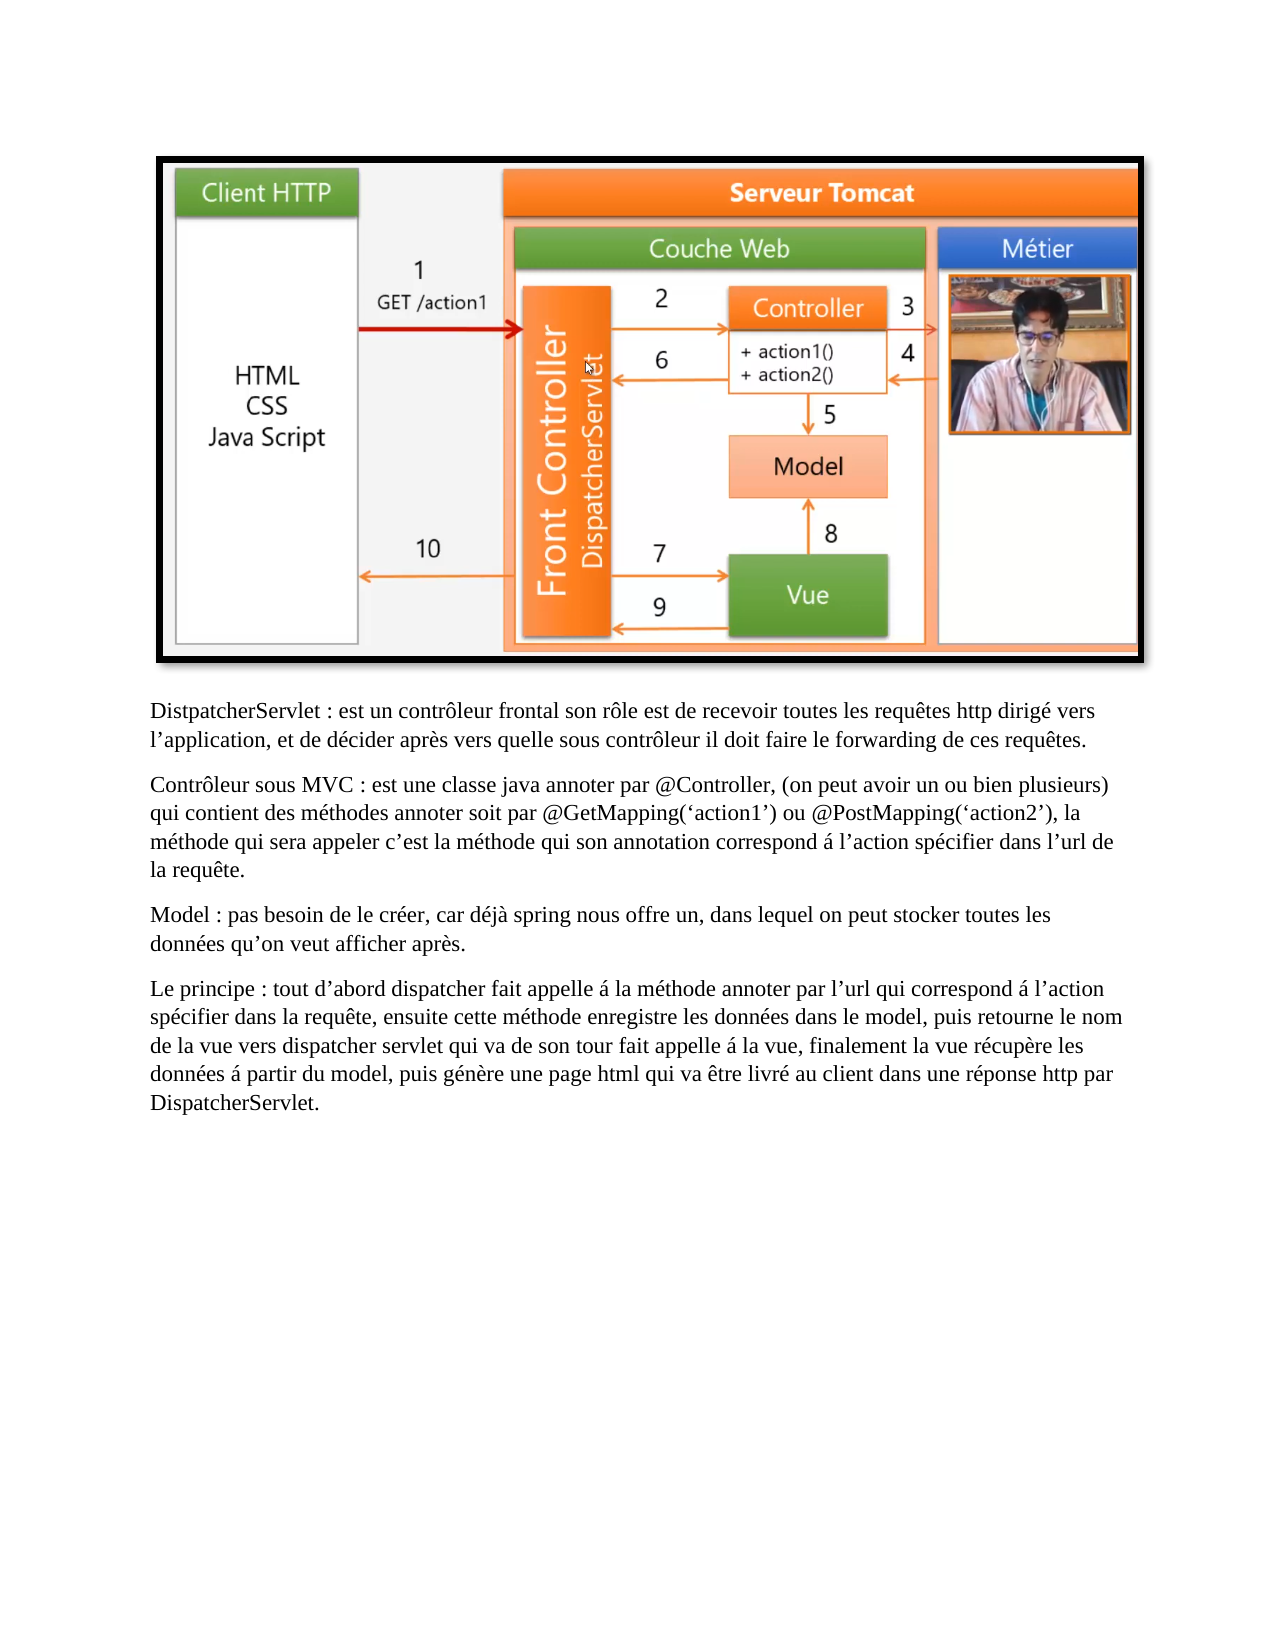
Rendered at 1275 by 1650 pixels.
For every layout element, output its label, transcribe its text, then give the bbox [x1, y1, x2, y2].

text Contrôleur sous MVC : est une classe java annoter par @Controller, (on peut avoir un ou bien plusieurs) qui contient des méthodes annoter soit par @GetMapping(‘action1’) ou @PostMapping(‘action2’), la méthode qui sera appeler c’est la méthode qui son annotation correspond á l’action spécifier dans l’url de la requête. [150, 771, 1125, 883]
text Le principe : tout d’abord dispatcher fait appelle á la méthode annoter par l’url qui correspond á l’action spécifier dans la requête, ensuite cette méthode enregistre les données dans le model, puis retourne le nom de la vue vers dispatcher servlet qui va de son tour fait appelle á la vue, finalement la vue récupère les données á partir du model, puis génère une page html qui va être livré au client dans une réponse http par DispatcherServlet. [150, 975, 1125, 1115]
text DistpatcherServlet : est un contrôleur frontal son rôle est de recevoir toutes les requêtes http dirigé vers l’application, et de décider après vers quelle sous contrôleur il doit faire le forwarding de ces requêtes. [150, 697, 1125, 752]
text Model : pas besoin de le créer, car déjà spring nous offre un, dans lequel on peut stocker toutes les données qu’on veut afficher après. [150, 901, 1125, 956]
picture [163, 163, 1138, 656]
